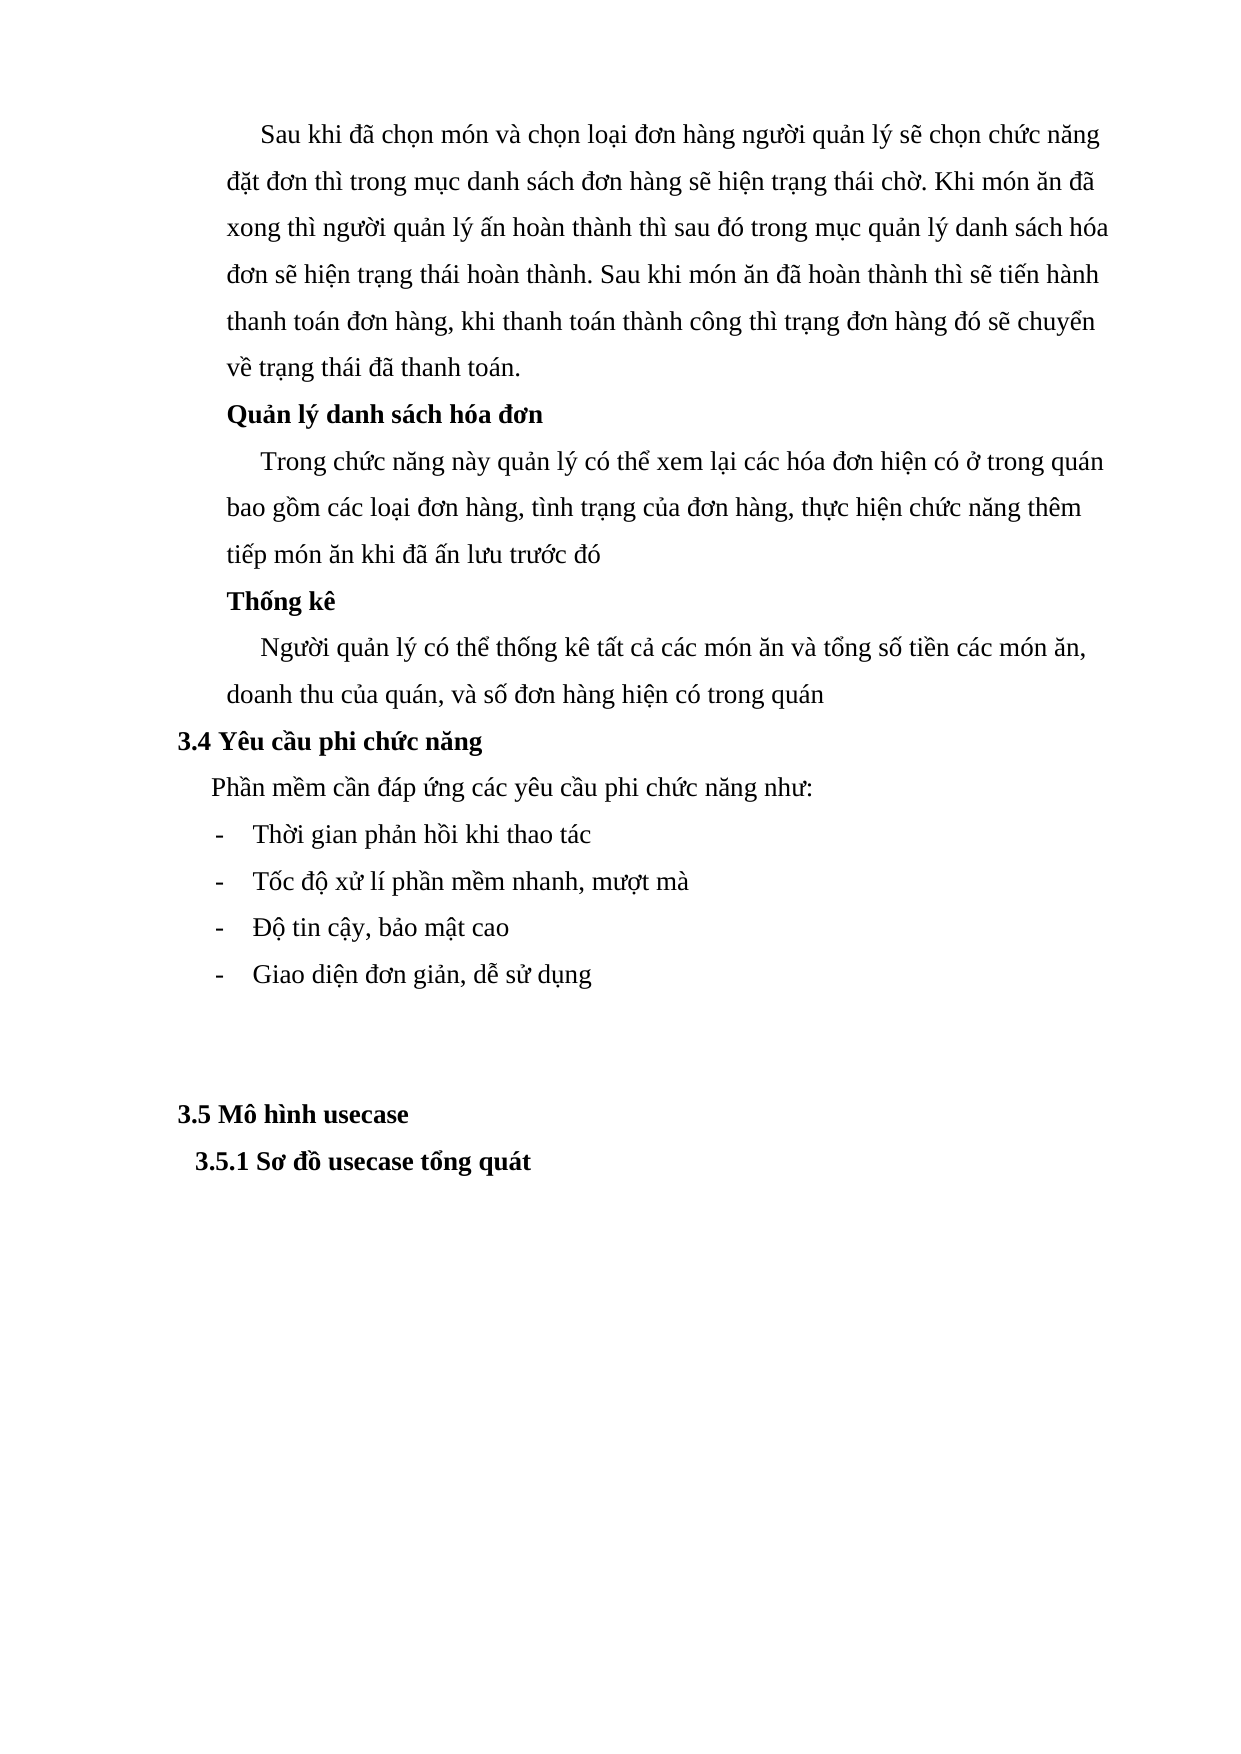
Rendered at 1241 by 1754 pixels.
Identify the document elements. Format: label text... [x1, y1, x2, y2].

text Yêu cầu phi chức năng [177, 725, 1122, 756]
text Phần mềm cần đáp ứng các yêu cầu phi chức năng như: [177, 771, 1122, 803]
list Thời gian phản hồi khi thao tác [215, 818, 1122, 849]
list Tốc độ xử lí phần mềm nhanh, mượt mà [215, 865, 1122, 896]
text Người quản lý có thể thống kê tất cả các món ăn và tổng số tiền các món ăn, doanh thu của quán, và số đơn hàng hiện có trong quán [226, 631, 1122, 709]
text Quản lý danh sách hóa đơn [226, 398, 1122, 429]
text Trong chức năng này quản lý có thể xem lại các hóa đơn hiện có ở trong quán bao gồm các loại đơn hàng, tình trạng của đơn hàng, thực hiện chức năng thêm tiếp món ăn khi đã ấn lưu trước đó [226, 445, 1122, 569]
text Sơ đồ usecase tổng quát [195, 1145, 1122, 1176]
list Độ tin cậy, bảo mật cao [215, 911, 1122, 943]
text Thống kê [226, 585, 1122, 616]
text Sau khi đã chọn món và chọn loại đơn hàng người quản lý sẽ chọn chức năng đặt đơn thì trong mục danh sách đơn hàng sẽ hiện trạng thái chờ. Khi món ăn đã xong thì người quản lý ấn hoàn thành thì sau đó trong mục quản lý danh sách hóa đơn sẽ hiện trạng thái hoàn thành. Sau khi món ăn đã hoàn thành thì sẽ tiến hành thanh toán đơn hàng, khi thanh toán thành công thì trạng đơn hàng đó sẽ chuyển về trạng thái đã thanh toán. [226, 118, 1122, 383]
text Mô hình usecase [177, 1098, 1122, 1129]
list Giao diện đơn giản, dễ sử dụng [215, 958, 1122, 989]
